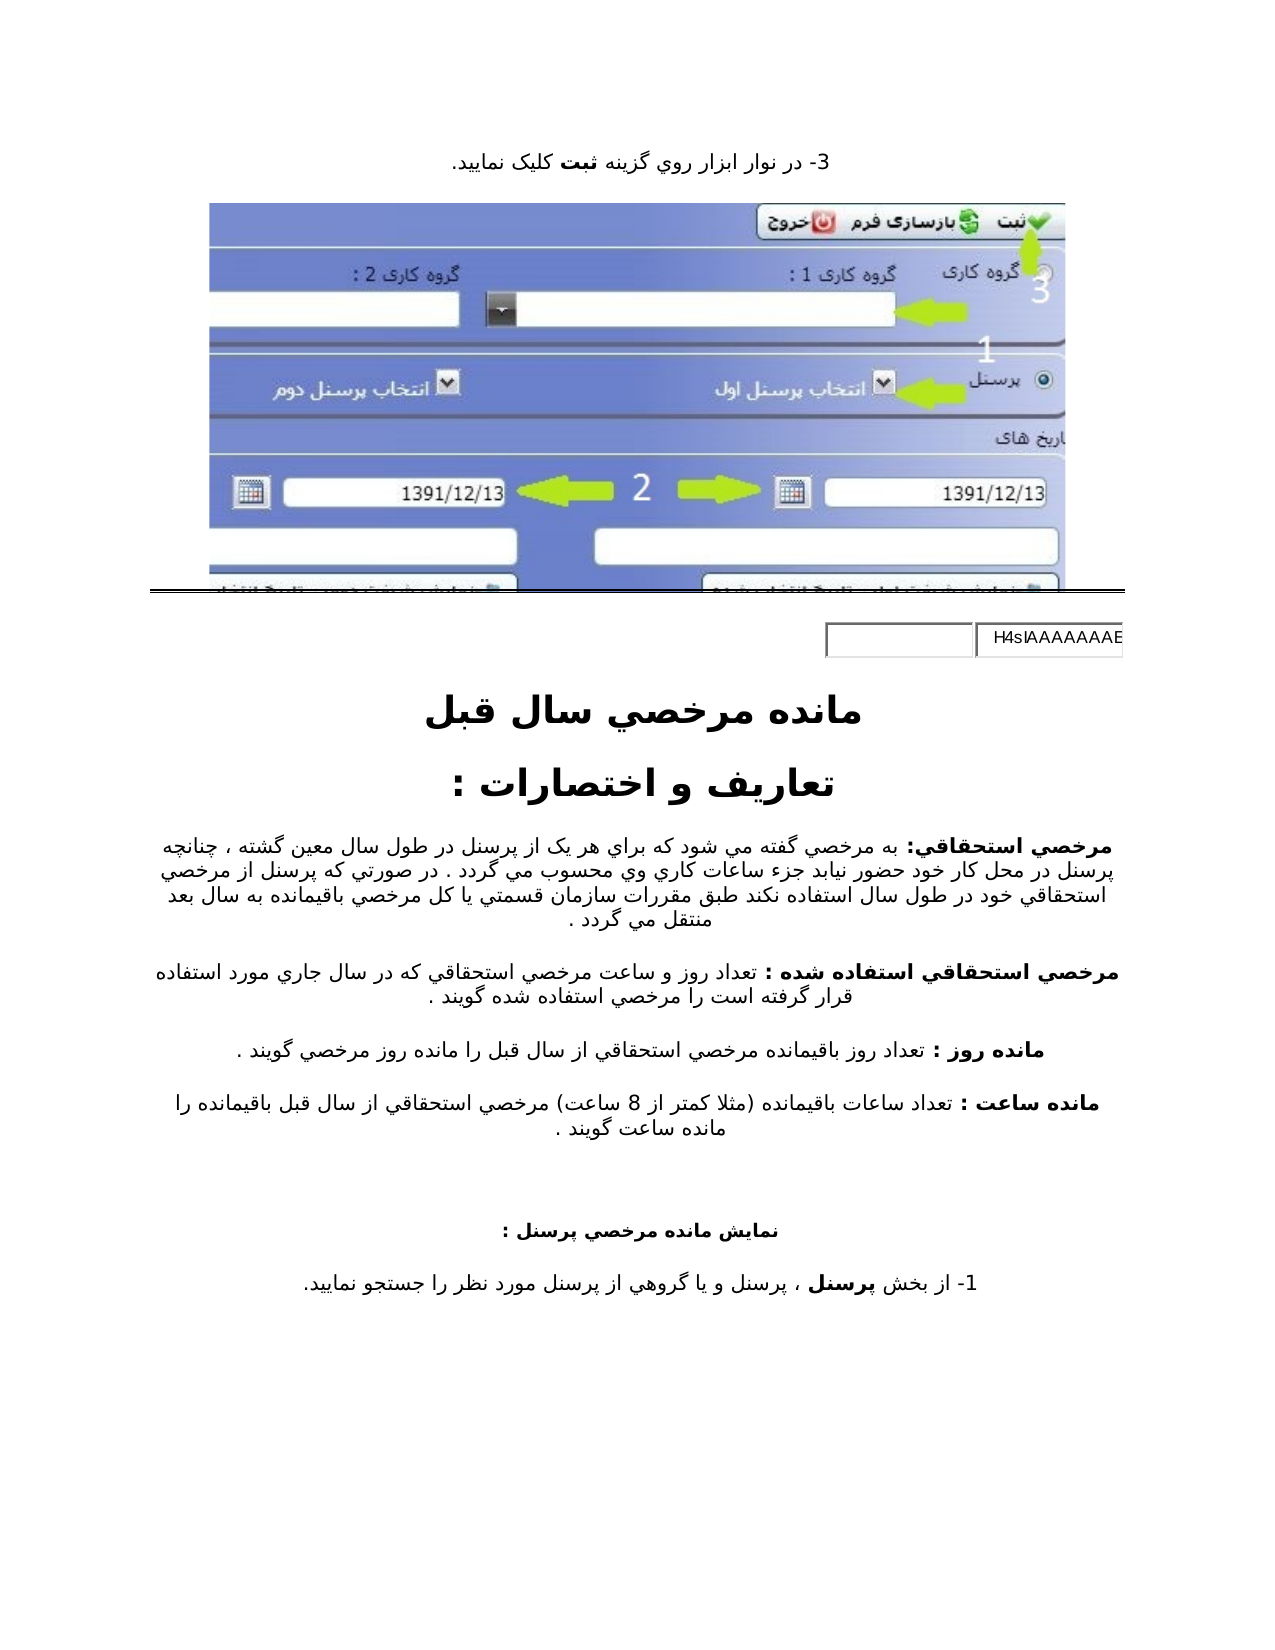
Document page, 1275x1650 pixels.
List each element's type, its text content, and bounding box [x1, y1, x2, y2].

text مانده مرخصي سال قبل [150, 688, 1125, 732]
text نمايش مانده مرخصي پرسنل : [150, 1220, 1125, 1242]
text مانده روز : تعداد روز باقيمانده مرخصي استحقاقي از سال قبل را مانده روز مرخصي گويند . [150, 1038, 1125, 1062]
text تعاريف و اختصارات : [150, 761, 1125, 805]
text مرخصي استحقاقي استفاده شده : تعداد روز و ساعت مرخصي استحقاقي که در سال جاري مورد استفاده قرار گرفته است را مرخصي استفاده شده گويند . [150, 960, 1125, 1009]
picture [209, 203, 1066, 589]
text مانده ساعت : تعداد ساعات باقيمانده (مثلا کمتر از 8 ساعت) مرخصي استحقاقي از سال قبل باقيمانده را مانده ساعت گويند . [150, 1091, 1125, 1140]
text 3- در نوار ابزار روي گزينه ثبت کليک نماييد. [150, 150, 1125, 174]
text مرخصي استحقاقي: به مرخصي گفته مي شود که براي هر يک از پرسنل در طول سال معين گشته ، چنانچه پرسنل در محل کار خود حضور نيابد جزء ساعات کاري وي محسوب مي گردد . در صورتي که پرسنل از مرخصي استحقاقي خود در طول سال استفاده نکند طبق مقررات سازمان قسمتي يا کل مرخصي باقيمانده به سال بعد منتقل مي گردد . [150, 834, 1125, 931]
text 1- از بخش پرسنل ، پرسنل و يا گروهي از پرسنل مورد نظر را جستجو نماييد. [150, 1271, 1125, 1296]
